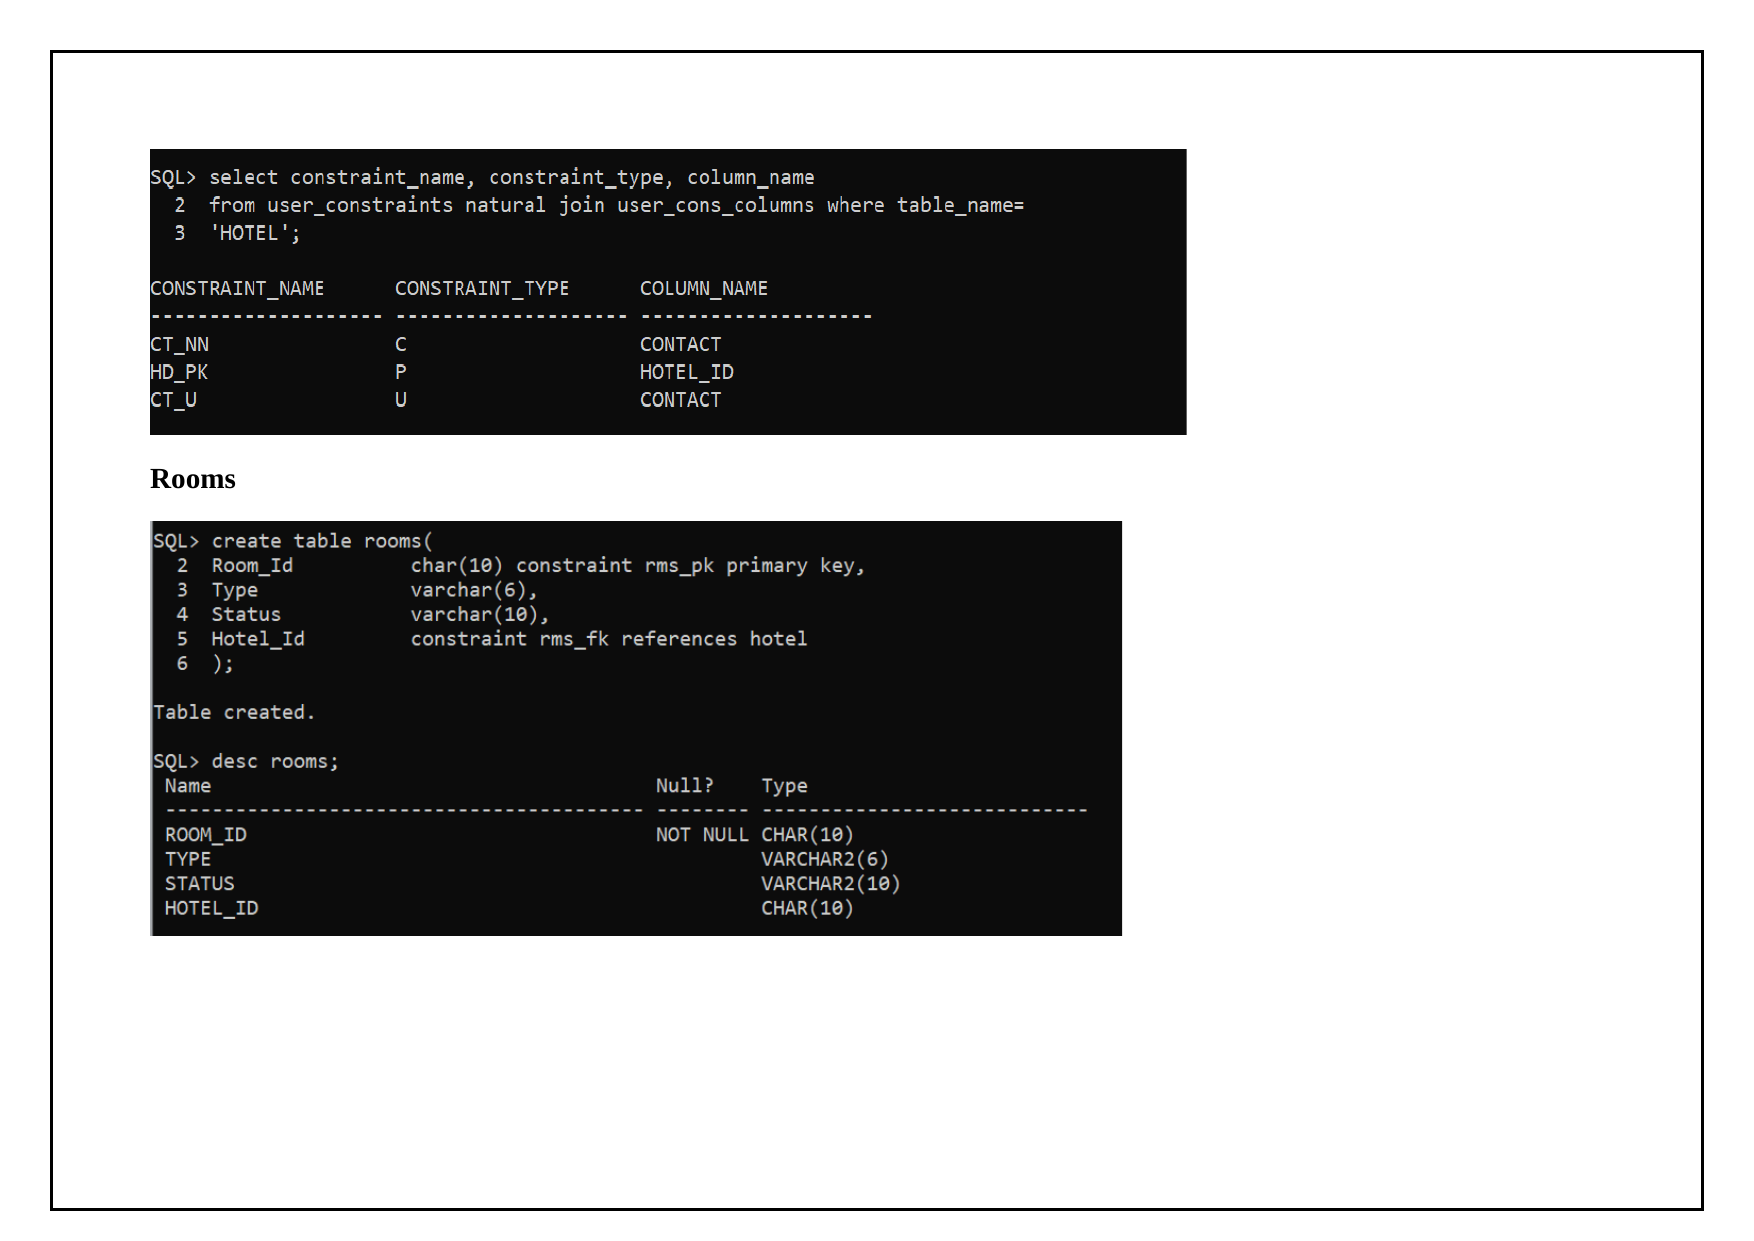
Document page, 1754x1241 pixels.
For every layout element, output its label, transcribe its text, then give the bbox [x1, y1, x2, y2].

picture [150, 521, 1123, 936]
text Rooms [150, 462, 1652, 495]
picture [150, 149, 1187, 435]
